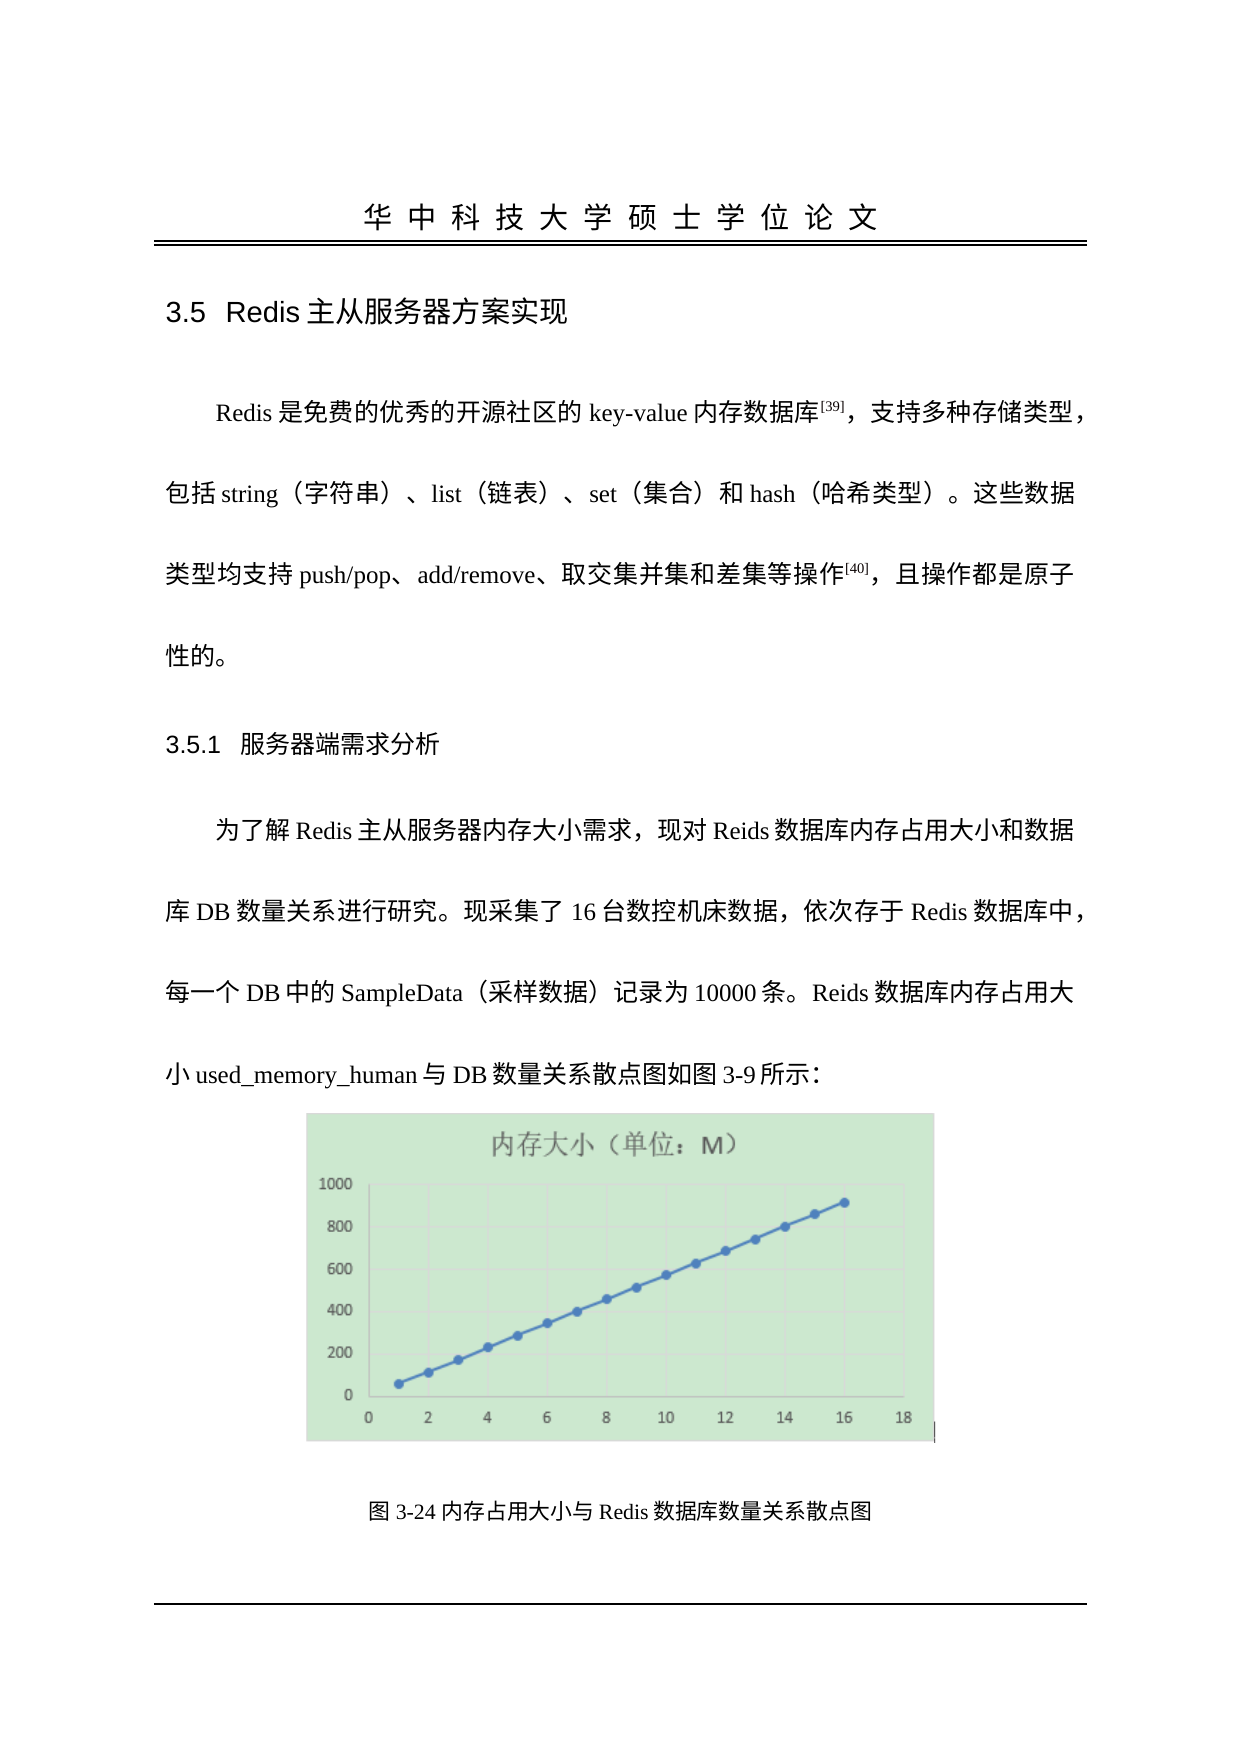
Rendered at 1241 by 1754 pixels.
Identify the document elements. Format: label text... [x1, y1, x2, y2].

picture [305, 1113, 936, 1443]
text Redis是免费的优秀的开源社区的key-value内存数据库[39]，支持多种存储类型，包括string（字符串）、list（链表）、set（集合）和hash（哈希类型）。这些数据类型均支持push/pop、add/remove、取交集并集和差集等操作[40]，且操作都是原子性的。 [165, 378, 1075, 687]
text 为了解Redis主从服务器内存大小需求，现对Reids数据库内存占用大小和数据库DB数量关系进行研究。现采集了16台数控机床数据，依次存于Redis数据库中，每一个DB中的SampleData（采样数据）记录为10000条。Reids数据库内存占用大小used_memory_human与DB数量关系散点图如图3-9所示： [165, 796, 1075, 1105]
subtitle 服务器端需求分析 [165, 710, 1075, 775]
subtitle Redis主从服务器方案实现 [165, 277, 1075, 342]
